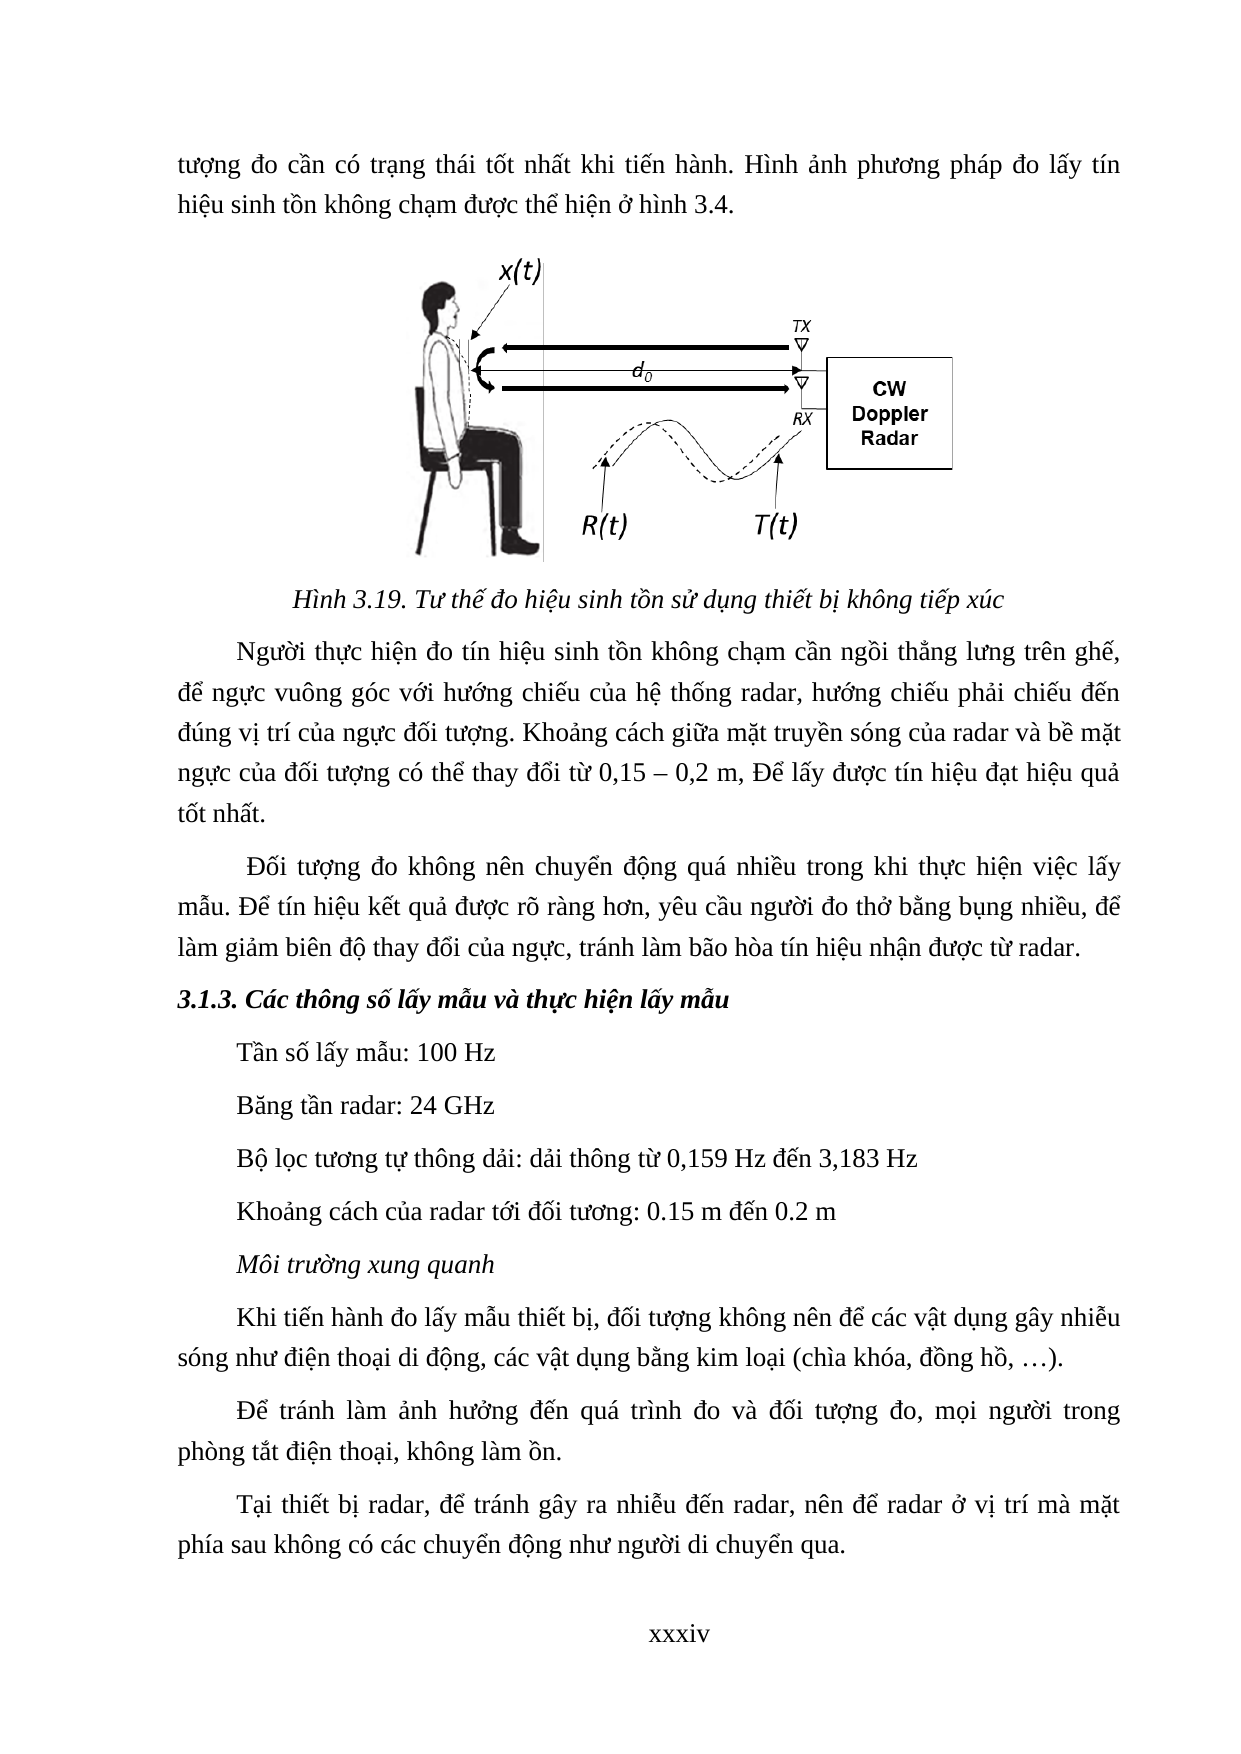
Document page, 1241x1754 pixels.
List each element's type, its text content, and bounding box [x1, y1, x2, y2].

subtitle 3.1.3. Các thông số lấy mẫu và thực hiện lấy mẫu [177, 983, 1122, 1015]
text Khi tiến hành đo lấy mẫu thiết bị, đối tượng không nên để các vật dụng gây nhiễu sóng như điện thoại di động, các vật dụng bằng kim loại (chìa khóa, đồng hồ, …). [177, 1301, 1122, 1373]
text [177, 148, 1122, 219]
text Người thực hiện đo tín hiệu sinh tồn không chạm cần ngồi thẳng lưng trên ghế, để ngực vuông góc với hướng chiếu của hệ thống radar, hướng chiếu phải chiếu đến đúng vị trí của ngực đối tượng. Khoảng cách giữa mặt truyền sóng của radar và bề mặt ngực của đối tượng có thể thay đổi từ 0,15 – 0,2 m, Để lấy được tín hiệu đạt hiệu quả tốt nhất. [177, 635, 1122, 828]
picture [406, 241, 953, 562]
text Băng tần radar: 24 GHz [177, 1089, 1122, 1121]
text Để tránh làm ảnh hưởng đến quá trình đo và đối tượng đo, mọi người trong phòng tắt điện thoại, không làm ồn. [177, 1394, 1122, 1466]
text Khoảng cách của radar tới đối tương: 0.15 m đến 0.2 m [177, 1195, 1122, 1226]
text Tại thiết bị radar, để tránh gây ra nhiễu đến radar, nên để radar ở vị trí mà mặt phía sau không có các chuyển động như người di chuyển qua. [177, 1488, 1122, 1559]
text Đối tượng đo không nên chuyển động quá nhiều trong khi thực hiện việc lấy mẫu. Để tín hiệu kết quả được rõ ràng hơn, yêu cầu người đo thở bằng bụng nhiều, để làm giảm biên độ thay đổi của ngực, tránh làm bão hòa tín hiệu nhận được từ radar. [177, 850, 1122, 962]
text Tần số lấy mẫu: 100 Hz [177, 1036, 1122, 1068]
text Môi trường xung quanh [177, 1248, 1122, 1279]
text Bộ lọc tương tự thông dải: dải thông từ 0,159 Hz đến 3,183 Hz [177, 1142, 1122, 1173]
